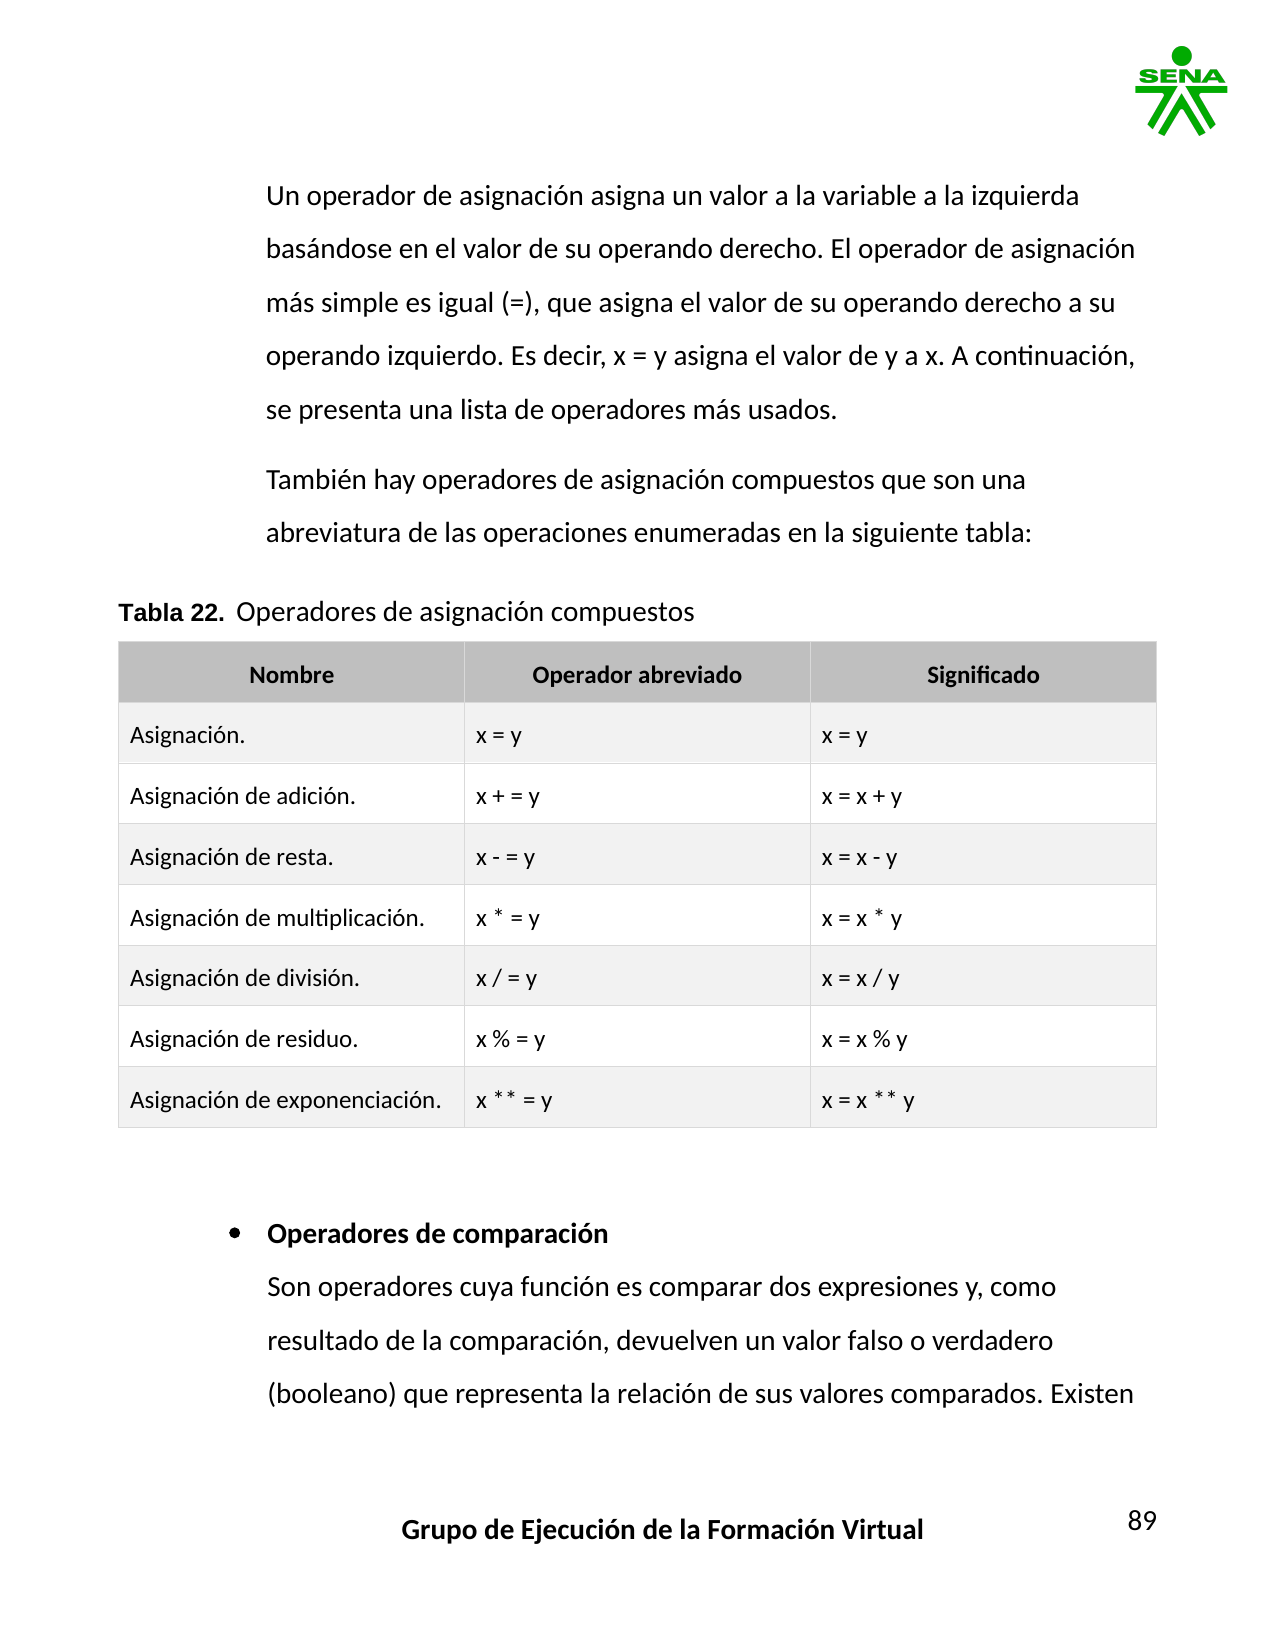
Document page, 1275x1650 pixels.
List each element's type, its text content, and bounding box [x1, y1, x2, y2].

table_cell x * = y [465, 885, 810, 945]
text Un operador de asignación asigna un valor a la variable a la izquierda basándose en el valor de su operando derecho. El operador de asignación más simple es igual (=), que asigna el valor de su operando derecho a su operando izquierdo. Es decir, x = y asigna el valor de y a x. A continuación, se presenta una lista de operadores más usados. [266, 177, 1157, 427]
text También hay operadores de asignación compuestos que son una abreviatura de las operaciones enumeradas en la siguiente tabla: [266, 461, 1157, 550]
table_cell x = x ** y [811, 1067, 1156, 1127]
table_cell x = y [811, 703, 1156, 762]
table_cell Asignación de resta. [119, 824, 464, 884]
table_cell x + = y [465, 764, 810, 823]
table_cell x = x + y [811, 764, 1156, 823]
table_cell Asignación de adición. [119, 764, 464, 823]
table_cell x ** = y [465, 1067, 810, 1127]
table_header Operador abreviado [465, 642, 810, 702]
text Operadores de asignación compuestos [118, 593, 1157, 628]
list Operadores de comparación [229, 1215, 1157, 1250]
table_cell x = x * y [811, 885, 1156, 945]
table_header Nombre [119, 642, 464, 702]
table_cell x % = y [465, 1006, 810, 1066]
table_cell Asignación de residuo. [119, 1006, 464, 1066]
table_cell x - = y [465, 824, 810, 884]
table_cell Asignación. [119, 703, 464, 762]
table_cell Asignación de exponenciación. [119, 1067, 464, 1127]
table_cell x = x - y [811, 824, 1156, 884]
table_cell x = x / y [811, 946, 1156, 1005]
picture [1135, 46, 1228, 136]
table_cell Asignación de división. [119, 946, 464, 1005]
table_cell x / = y [465, 946, 810, 1005]
table_cell x = x % y [811, 1006, 1156, 1066]
table_cell Asignación de multiplicación. [119, 885, 464, 945]
table_cell x = y [465, 703, 810, 762]
table_header Significado [811, 642, 1156, 702]
